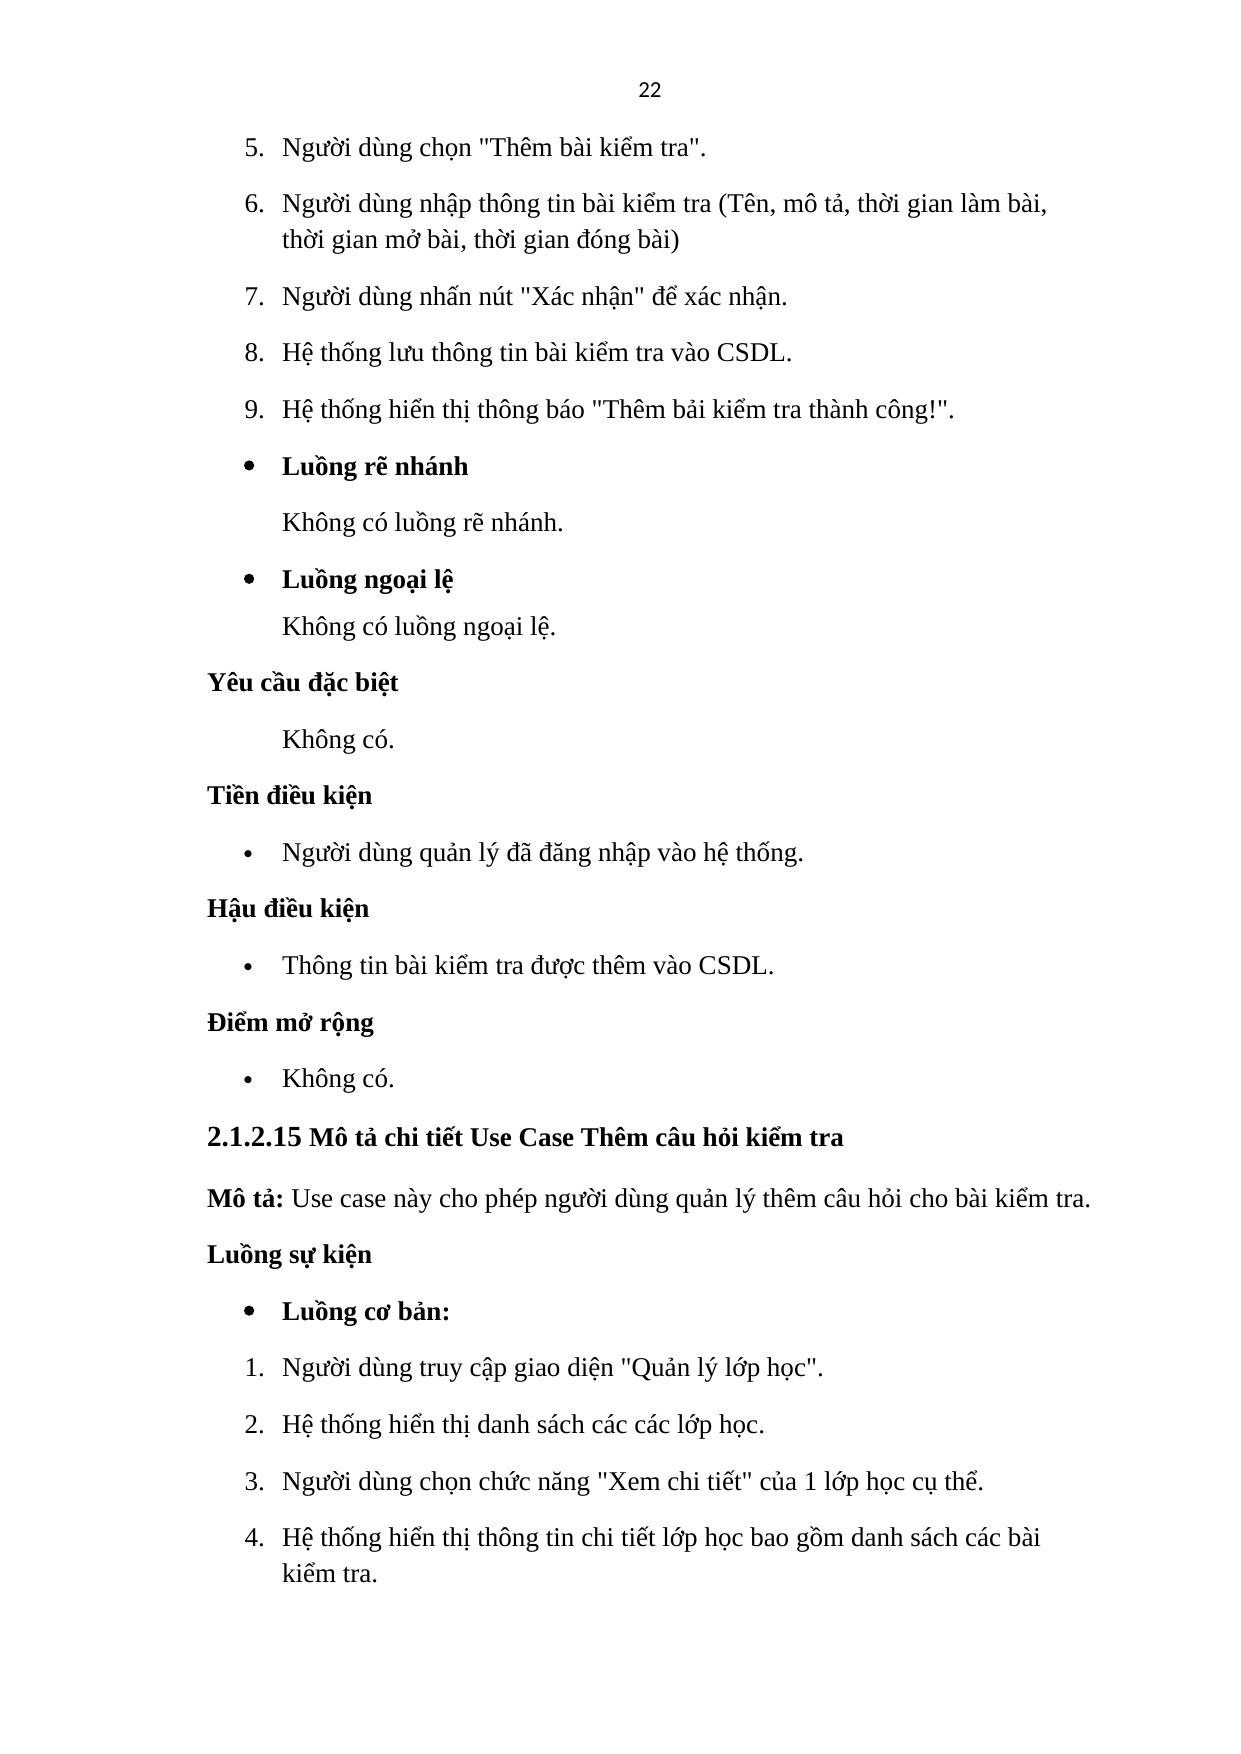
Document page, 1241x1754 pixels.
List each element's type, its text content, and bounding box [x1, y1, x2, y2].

text Yêu cầu đặc biệt [207, 666, 1092, 697]
subtitle 2.1.2.15 Mô tả chi tiết Use Case Thêm câu hỏi kiểm tra [207, 1119, 1092, 1152]
list Người dùng quản lý đã đăng nhập vào hệ thống. [244, 836, 1092, 867]
list Luồng ngoại lệ [244, 563, 1092, 594]
list Người dùng chọn "Thêm bài kiểm tra". [244, 131, 1092, 162]
list Hệ thống hiển thị thông báo "Thêm bải kiểm tra thành công!". [244, 393, 1092, 424]
text Điểm mở rộng [207, 1006, 1092, 1037]
text Hậu điều kiện [207, 893, 1092, 924]
list Không có. [244, 1062, 1092, 1093]
text Không có luồng rẽ nhánh. [207, 506, 1092, 537]
list Luồng rẽ nhánh [244, 449, 1092, 481]
list Thông tin bài kiểm tra được thêm vào CSDL. [244, 949, 1092, 980]
list Người dùng nhấn nút "Xác nhận" để xác nhận. [244, 280, 1092, 311]
list Hệ thống hiển thị thông tin chi tiết lớp học bao gồm danh sách các bài kiểm tra. [244, 1521, 1092, 1588]
text Không có. [207, 723, 1092, 754]
list Không có luồng ngoại lệ. [282, 610, 1092, 641]
list Hệ thống hiển thị danh sách các các lớp học. [244, 1408, 1092, 1439]
list Người dùng nhập thông tin bài kiểm tra (Tên, mô tả, thời gian làm bài, thời gian mở bài, thời gian đóng bài) [244, 188, 1092, 254]
list Người dùng chọn chức năng "Xem chi tiết" của 1 lớp học cụ thể. [244, 1465, 1092, 1496]
text Luồng sự kiện [207, 1238, 1092, 1269]
list Người dùng truy cập giao diện "Quản lý lớp học". [244, 1352, 1092, 1383]
text Mô tả: Use case này cho phép người dùng quản lý thêm câu hỏi cho bài kiểm tra. [207, 1182, 1092, 1213]
list Luồng cơ bản: [244, 1295, 1092, 1326]
list Hệ thống lưu thông tin bài kiểm tra vào CSDL. [244, 336, 1092, 368]
text Tiền điều kiện [207, 779, 1092, 811]
